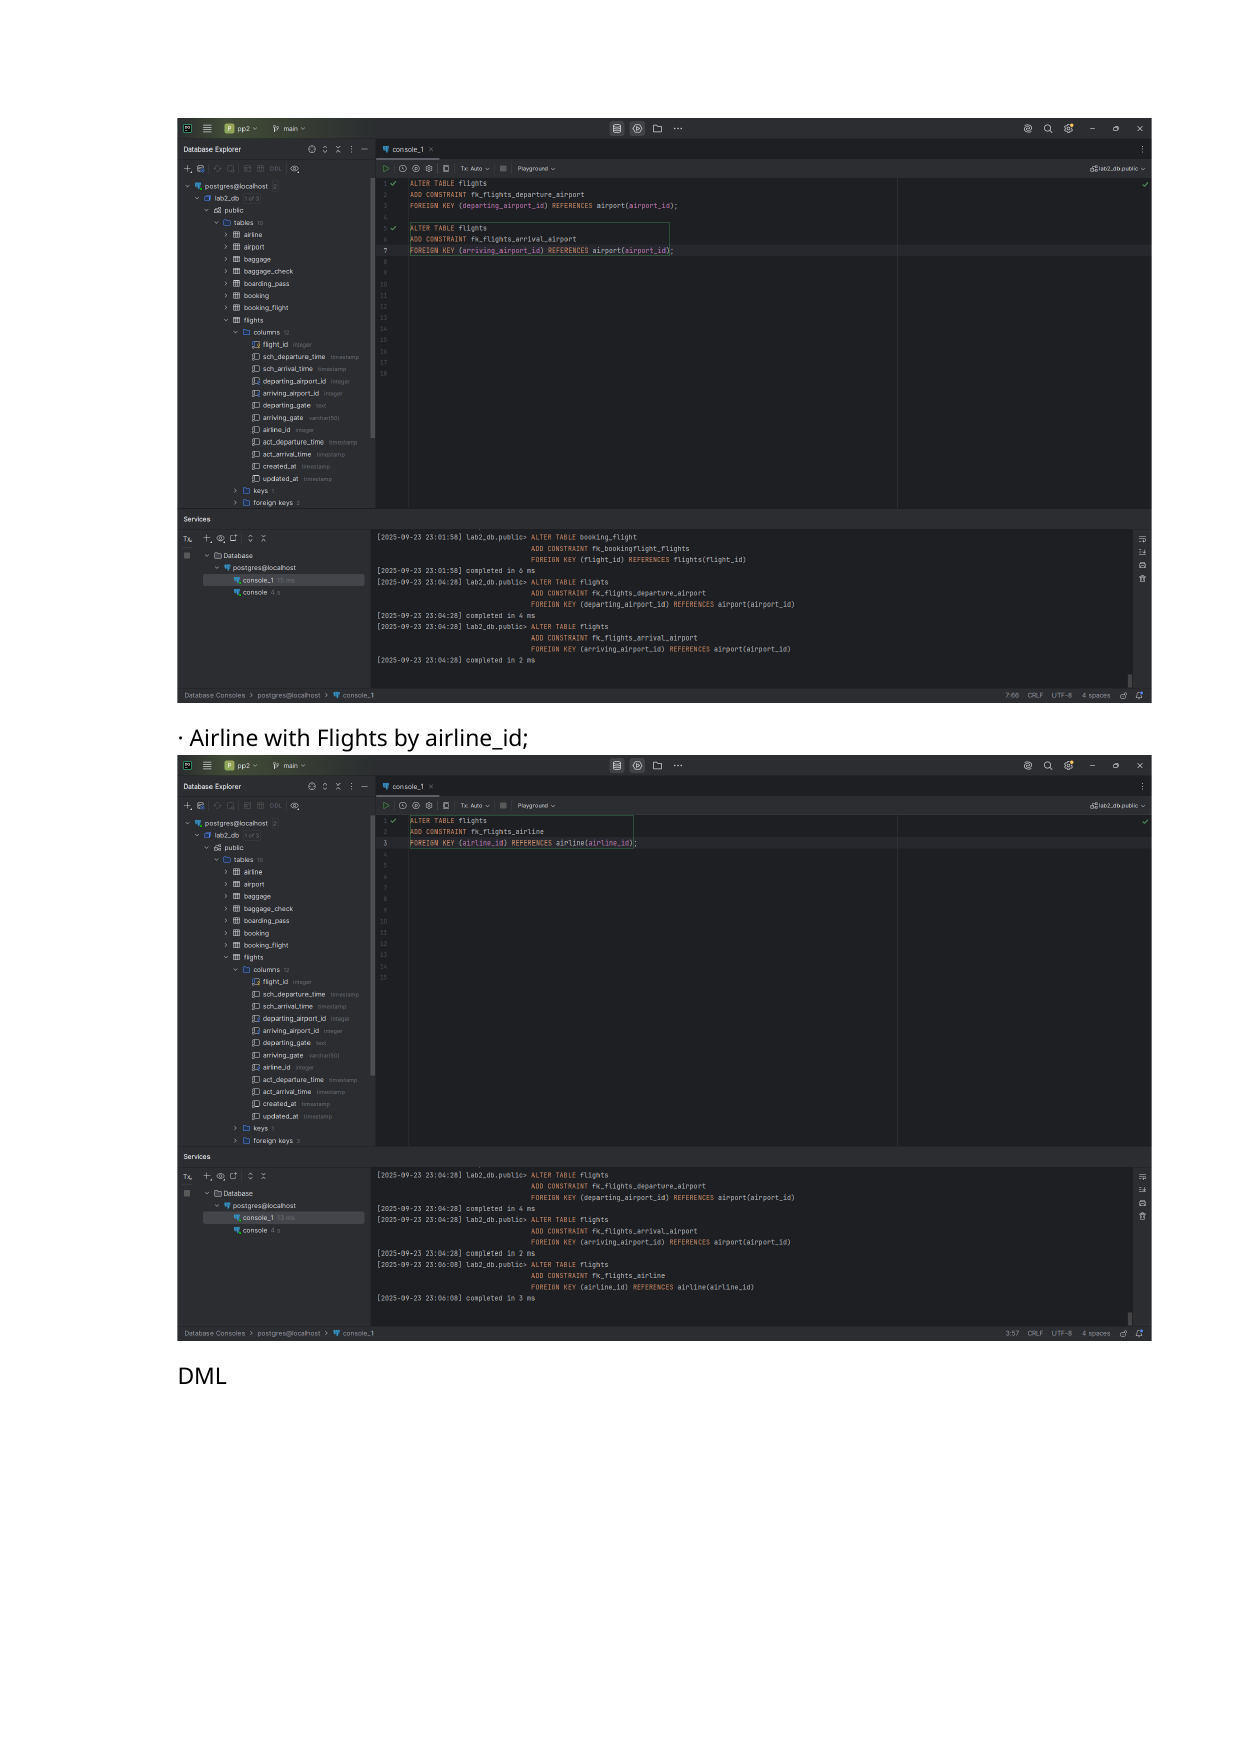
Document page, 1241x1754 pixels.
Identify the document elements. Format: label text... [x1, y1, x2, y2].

picture [177, 755, 1152, 1341]
picture [177, 118, 1152, 703]
text DML [177, 1359, 1152, 1391]
text · Airline with Flights by airline_id; [177, 722, 1152, 755]
